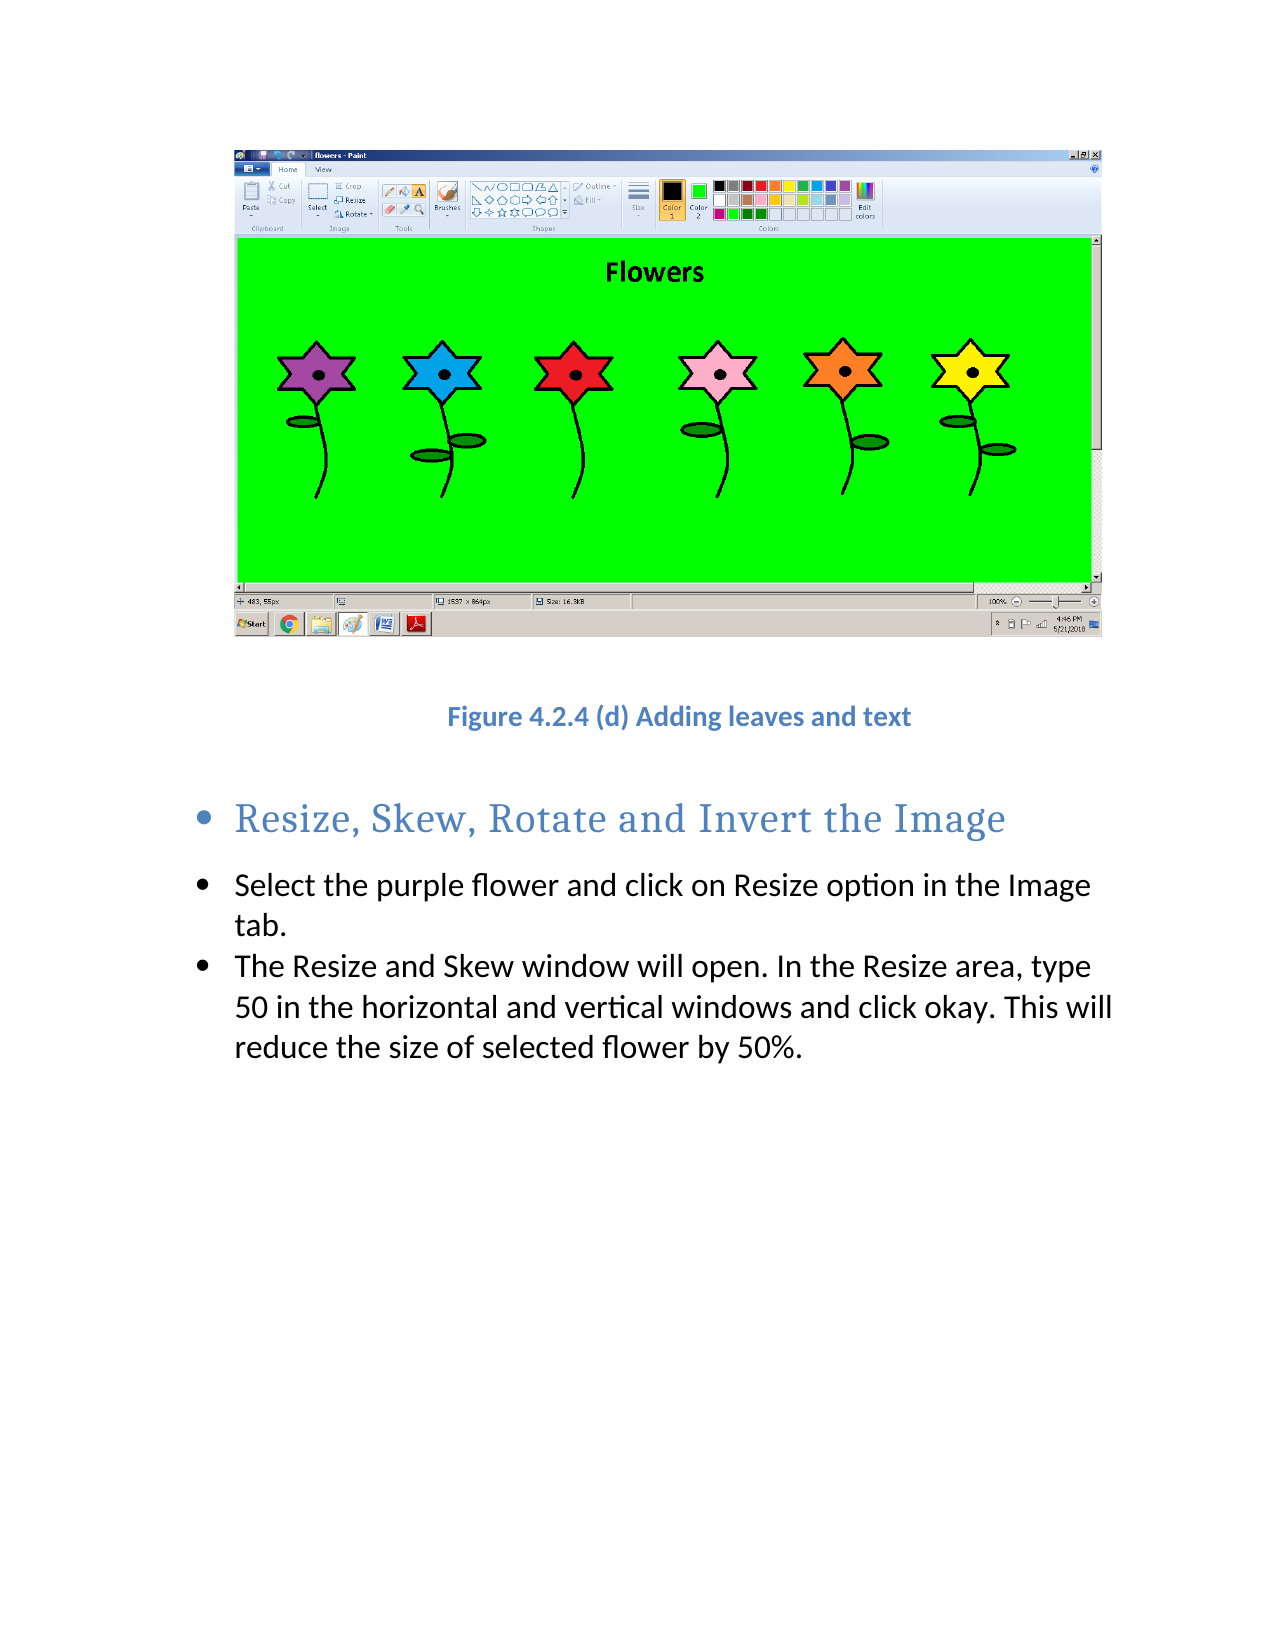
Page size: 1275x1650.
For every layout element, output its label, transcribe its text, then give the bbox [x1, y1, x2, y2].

picture [234, 150, 1210, 698]
subtitle Resize, Skew, Rotate and Invert the Image [197, 795, 1125, 843]
list Select the purple flower and click on Resize option in the Image tab. [197, 864, 1125, 945]
list Figure 4.2.4 (d) Adding leaves and text [234, 698, 1125, 733]
list The Resize and Skew window will open. In the Resize area, type 50 in the horizontal and vertical windows and click okay. This will reduce the size of selected flower by 50%. [197, 945, 1125, 1067]
